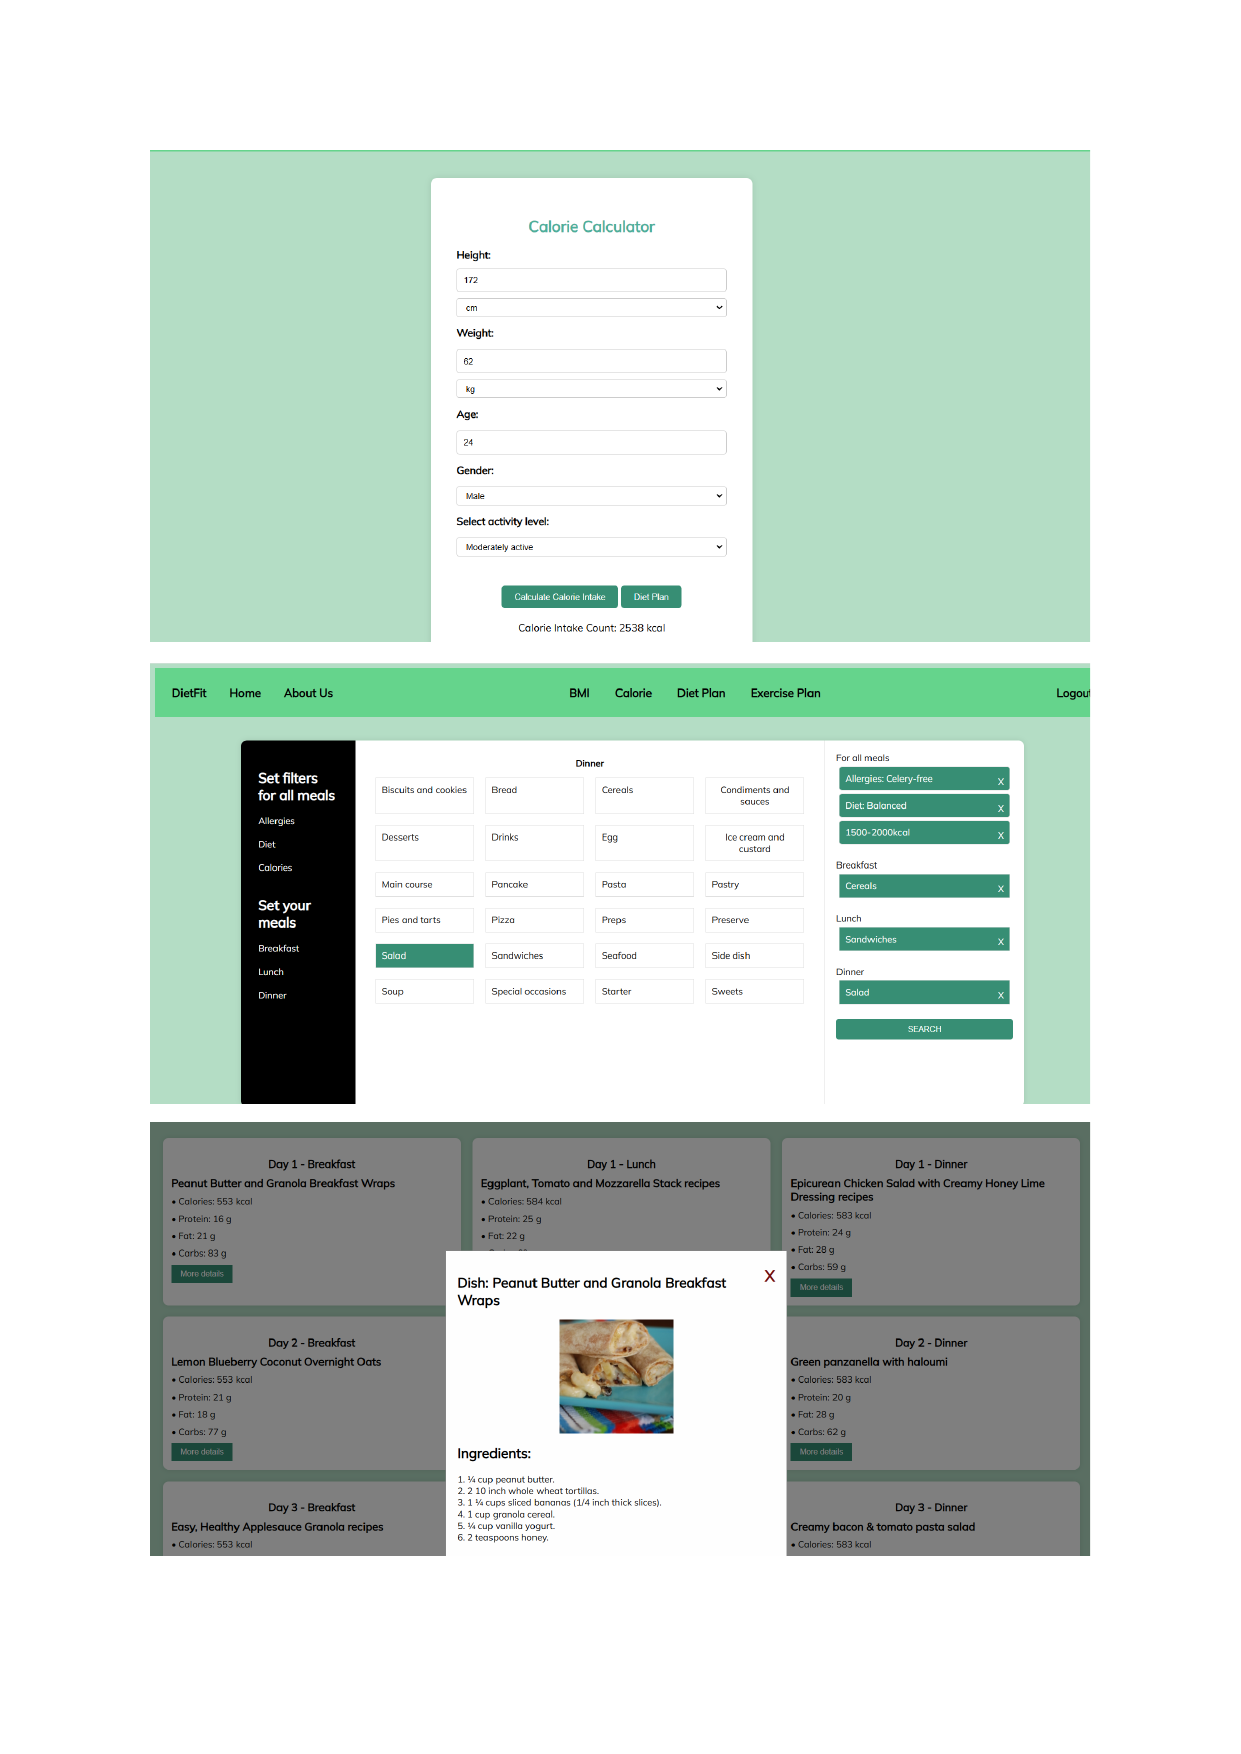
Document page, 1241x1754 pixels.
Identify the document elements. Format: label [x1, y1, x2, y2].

picture [150, 1122, 1091, 1556]
picture [150, 660, 1091, 1104]
picture [150, 150, 1091, 642]
